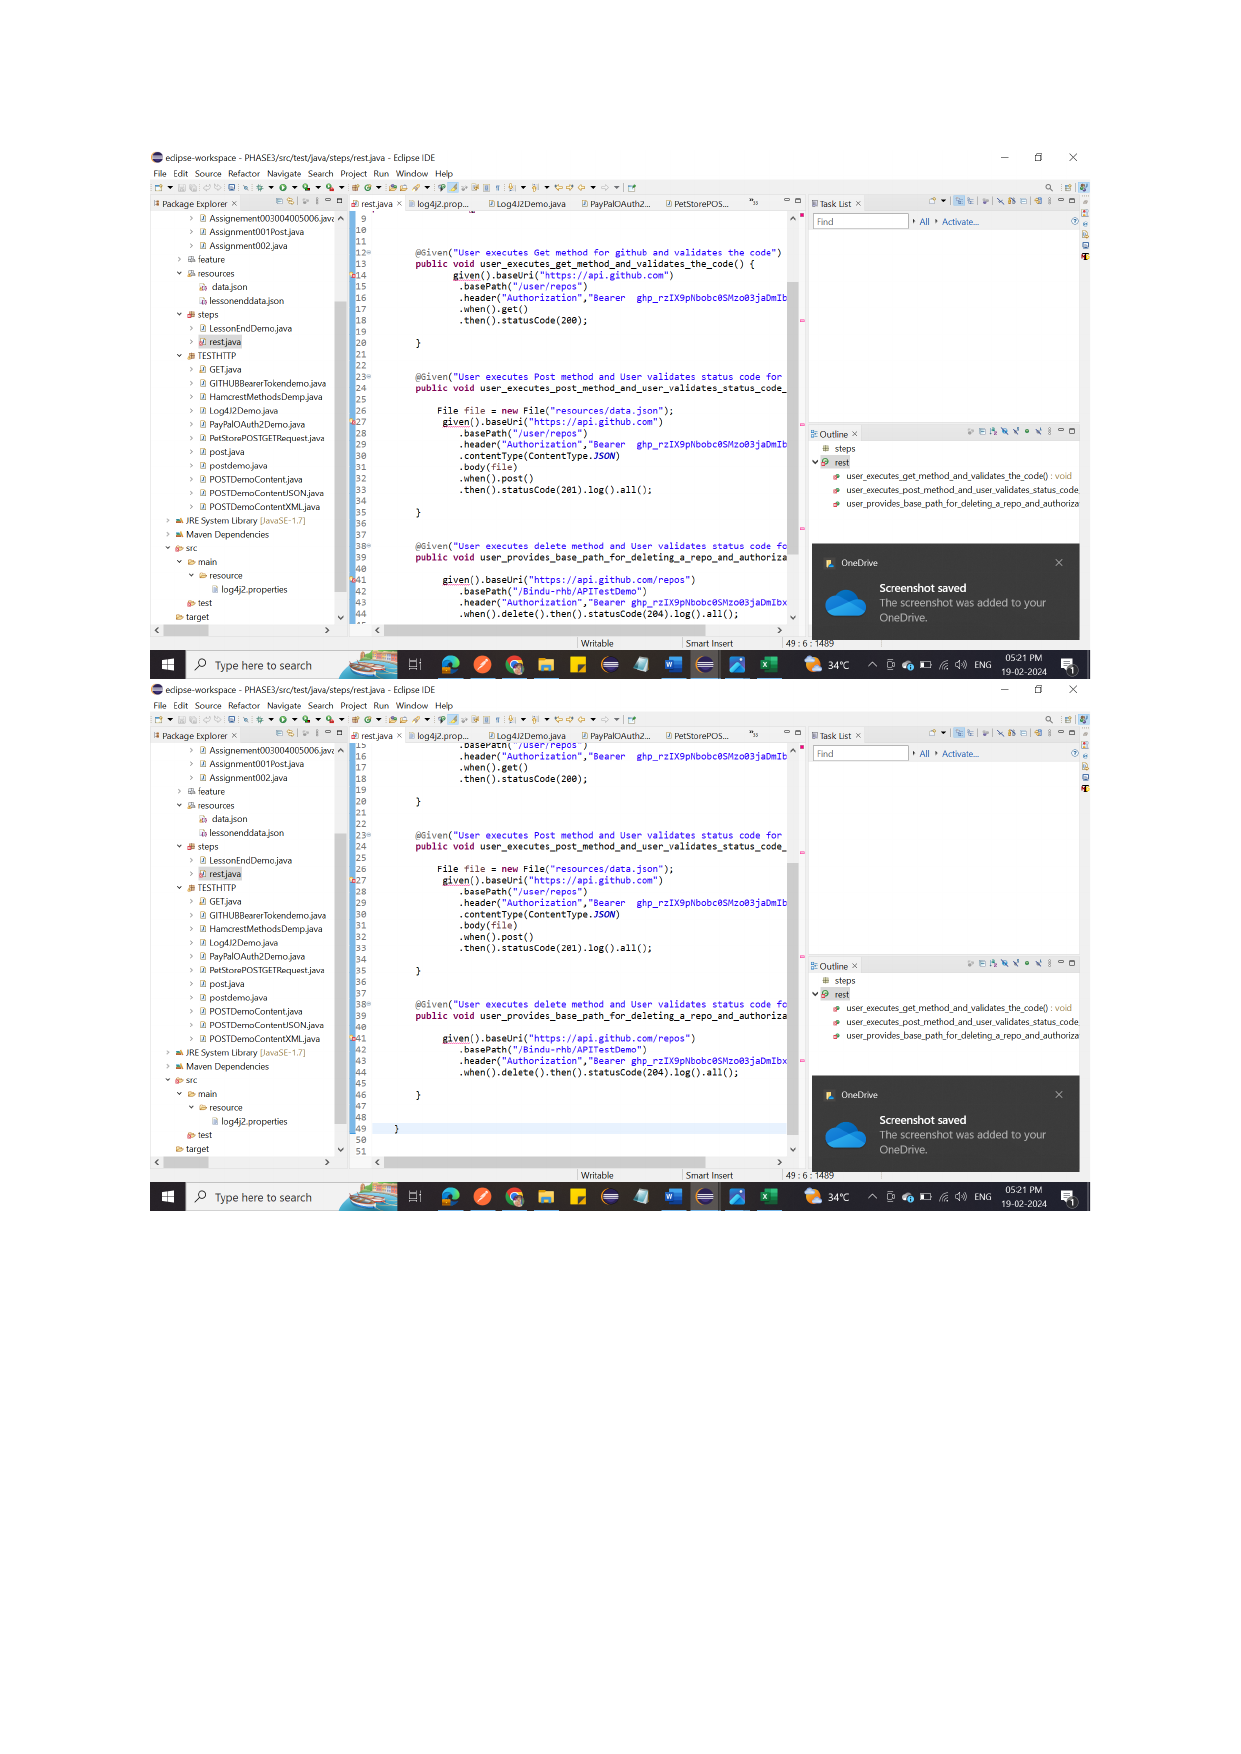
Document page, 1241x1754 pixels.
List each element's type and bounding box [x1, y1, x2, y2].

picture [150, 681, 1091, 1211]
picture [150, 150, 1091, 679]
